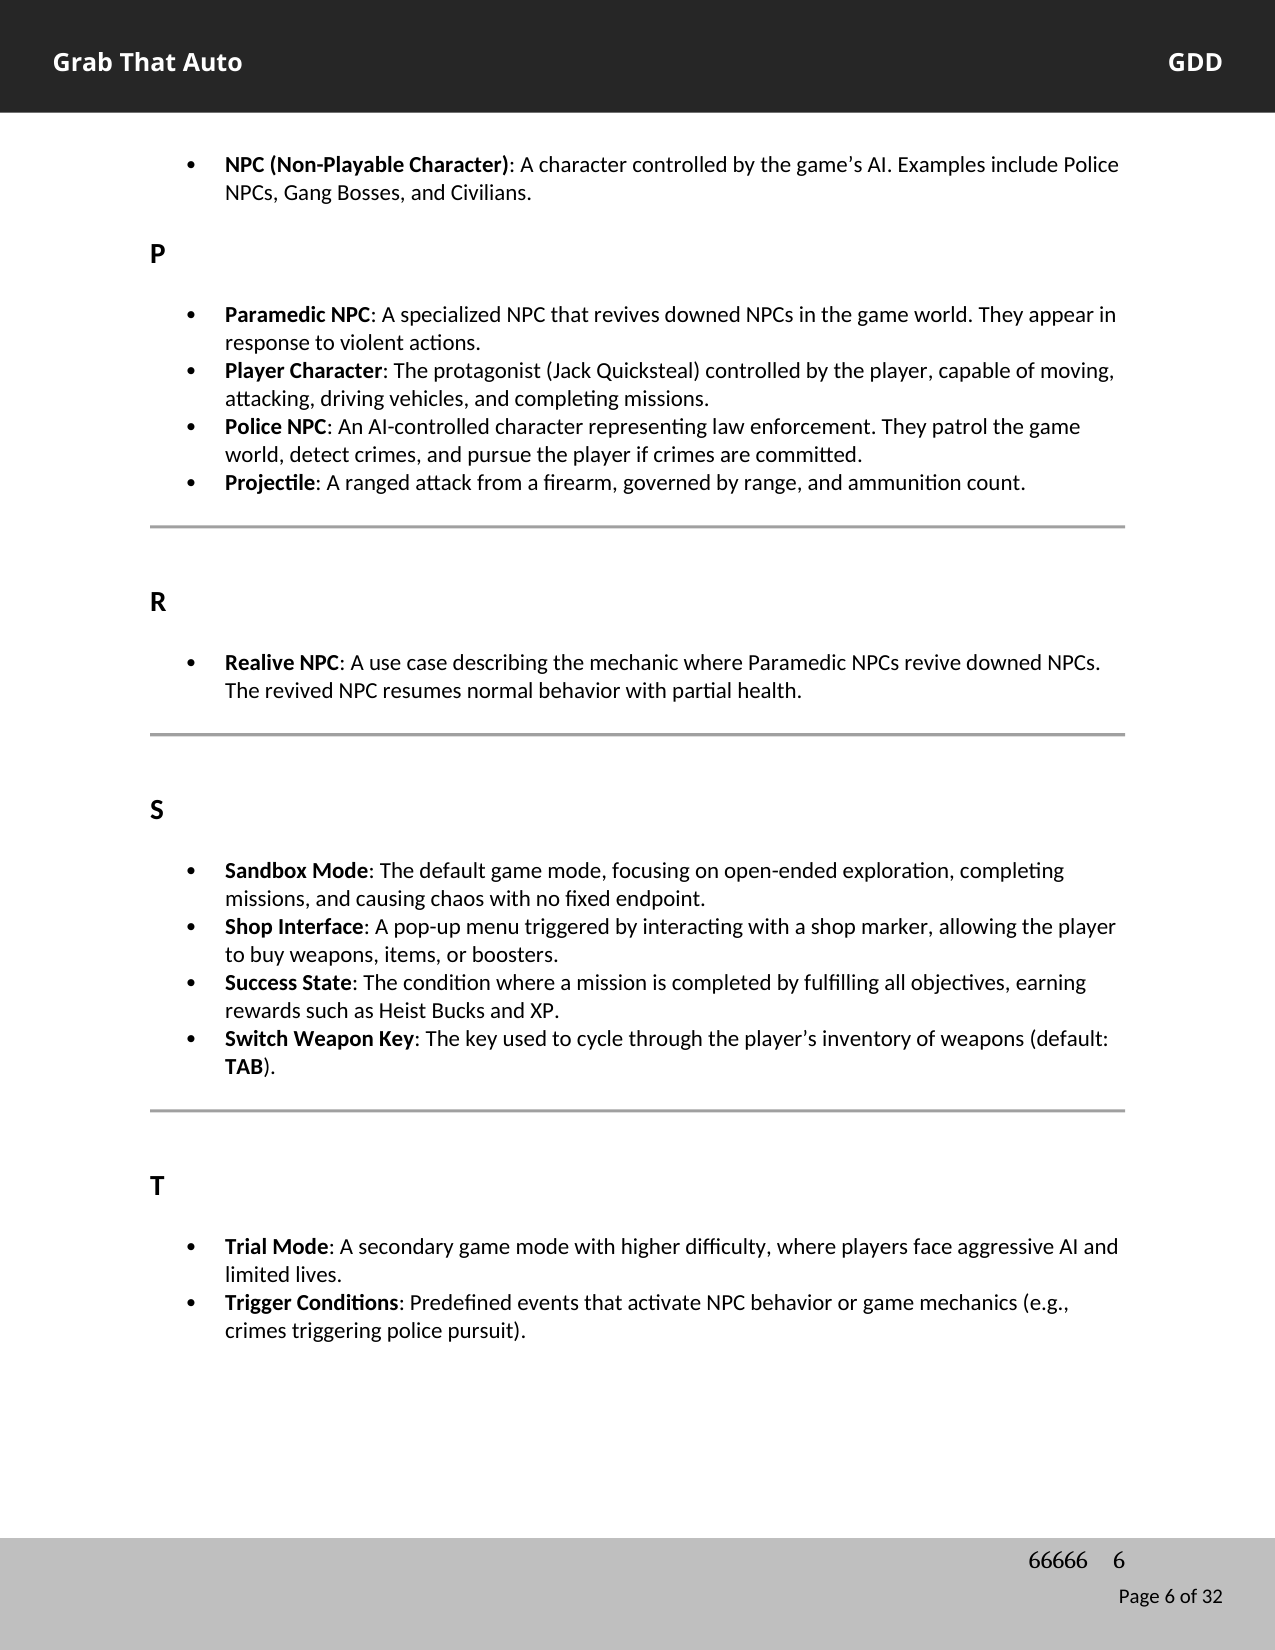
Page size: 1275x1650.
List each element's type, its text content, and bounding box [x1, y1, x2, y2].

list Trial Mode: A secondary game mode with higher difficulty, where players face aggressive AI and limited lives. [187, 1232, 1125, 1288]
list Trigger Conditions: Predefined events that activate NPC behavior or game mechanics (e.g., crimes triggering police pursuit). [187, 1288, 1125, 1344]
list Paramedic NPC: A specialized NPC that revives downed NPCs in the game world. They appear in response to violent actions. [187, 300, 1125, 356]
list Switch Weapon Key: The key used to cycle through the player’s inventory of weapons (default: TAB). [187, 1024, 1125, 1080]
list Player Character: The protagonist (Jack Quicksteal) controlled by the player, capable of moving, attacking, driving vehicles, and completing missions. [187, 356, 1125, 412]
list NPC (Non-Playable Character): A character controlled by the game’s AI. Examples include Police NPCs, Gang Bosses, and Civilians. [187, 150, 1125, 206]
list Projectile: A ranged attack from a firearm, governed by range, and ammunition count. [187, 468, 1125, 496]
text P [150, 235, 1125, 271]
list Police NPC: An AI-controlled character representing law enforcement. They patrol the game world, detect crimes, and pursue the player if crimes are committed. [187, 412, 1125, 468]
list Shop Interface: A pop-up menu triggered by interacting with a shop marker, allowing the player to buy weapons, items, or boosters. [187, 912, 1125, 968]
text R [150, 583, 1125, 619]
list Realive NPC: A use case describing the mechanic where Paramedic NPCs revive downed NPCs. The revived NPC resumes normal behavior with partial health. [187, 648, 1125, 704]
text T [150, 1167, 1125, 1203]
text S [150, 791, 1125, 827]
list Success State: The condition where a mission is completed by fulfilling all objectives, earning rewards such as Heist Bucks and XP. [187, 968, 1125, 1024]
list Sandbox Mode: The default game mode, focusing on open-ended exploration, completing missions, and causing chaos with no fixed endpoint. [187, 856, 1125, 912]
